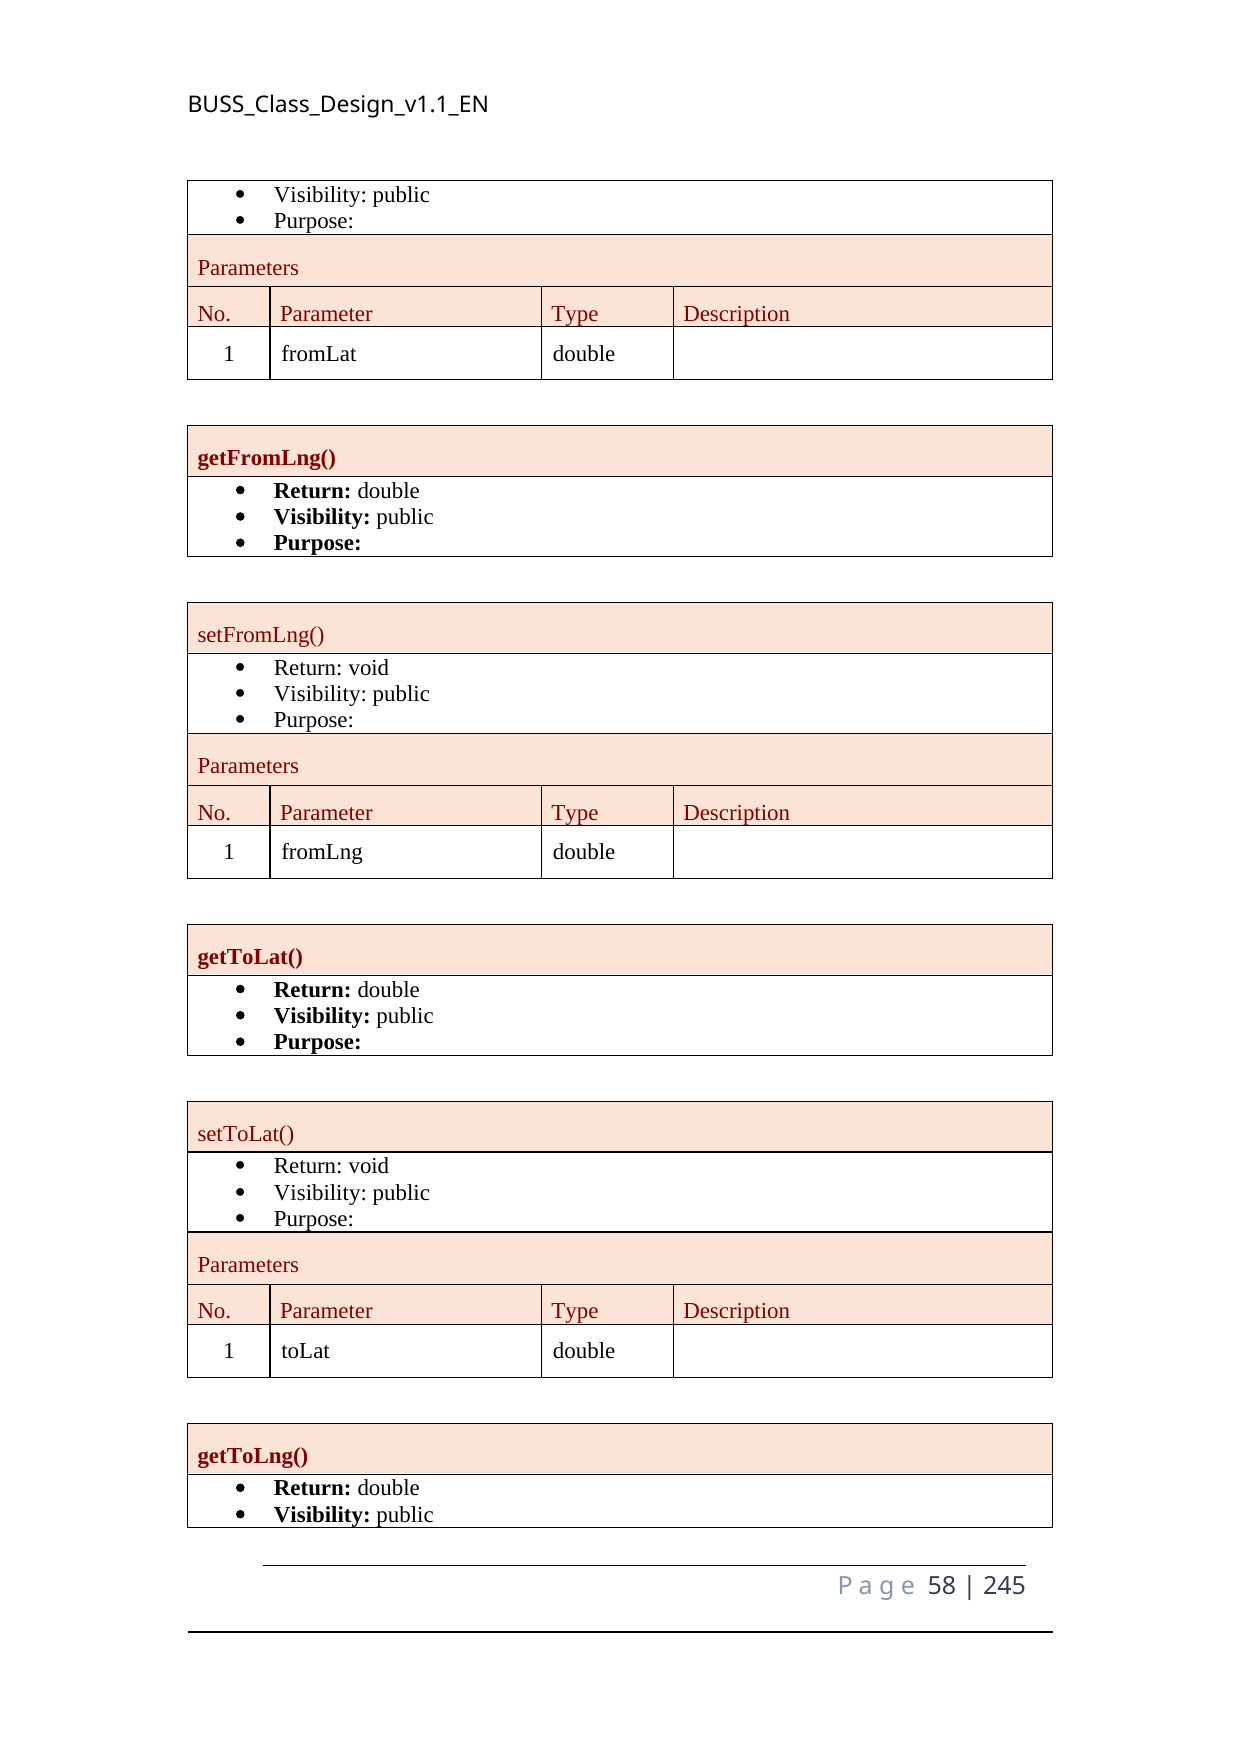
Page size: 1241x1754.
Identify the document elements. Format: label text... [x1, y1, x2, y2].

table_cell Description [674, 1285, 1052, 1324]
table_cell toLat [271, 1325, 541, 1377]
table_cell [674, 327, 1052, 379]
table_cell Return: double Visibility: public Purpose: [188, 976, 1052, 1055]
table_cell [188, 181, 1052, 234]
table_cell [674, 826, 1052, 878]
table_cell No. [188, 786, 269, 825]
table_header getFromLng() [188, 426, 1052, 476]
table_cell Parameters [188, 1233, 1052, 1284]
table_cell 1 [188, 826, 269, 878]
table_cell fromLat [271, 327, 541, 379]
table_cell double [542, 327, 673, 379]
table_cell Parameter [271, 1285, 541, 1324]
table_cell Parameters [188, 235, 1052, 286]
table_cell No. [188, 1285, 269, 1324]
table_cell Type [542, 1285, 673, 1324]
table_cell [188, 1475, 1052, 1527]
table_header getToLat() [188, 925, 1052, 974]
table_cell Parameters [188, 734, 1052, 785]
table_cell Return: void Visibility: public Purpose: [188, 654, 1052, 733]
table_cell 1 [188, 327, 269, 379]
table_cell [674, 1325, 1052, 1377]
table_cell Type [542, 786, 673, 825]
table_cell double [542, 826, 673, 878]
table_cell Parameter [271, 786, 541, 825]
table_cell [188, 1153, 1052, 1231]
table_cell Description [674, 287, 1052, 326]
table_cell Type [542, 287, 673, 326]
table_header setFromLng() [188, 603, 1052, 652]
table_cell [188, 477, 1052, 556]
table_header getToLng() [188, 1424, 1052, 1473]
table_header setToLat() [188, 1102, 1052, 1151]
table_cell fromLng [271, 826, 541, 878]
table_cell Parameter [271, 287, 541, 326]
table_cell 1 [188, 1325, 269, 1377]
table_cell No. [188, 287, 269, 326]
table_cell Description [674, 786, 1052, 825]
table_cell double [542, 1325, 673, 1377]
